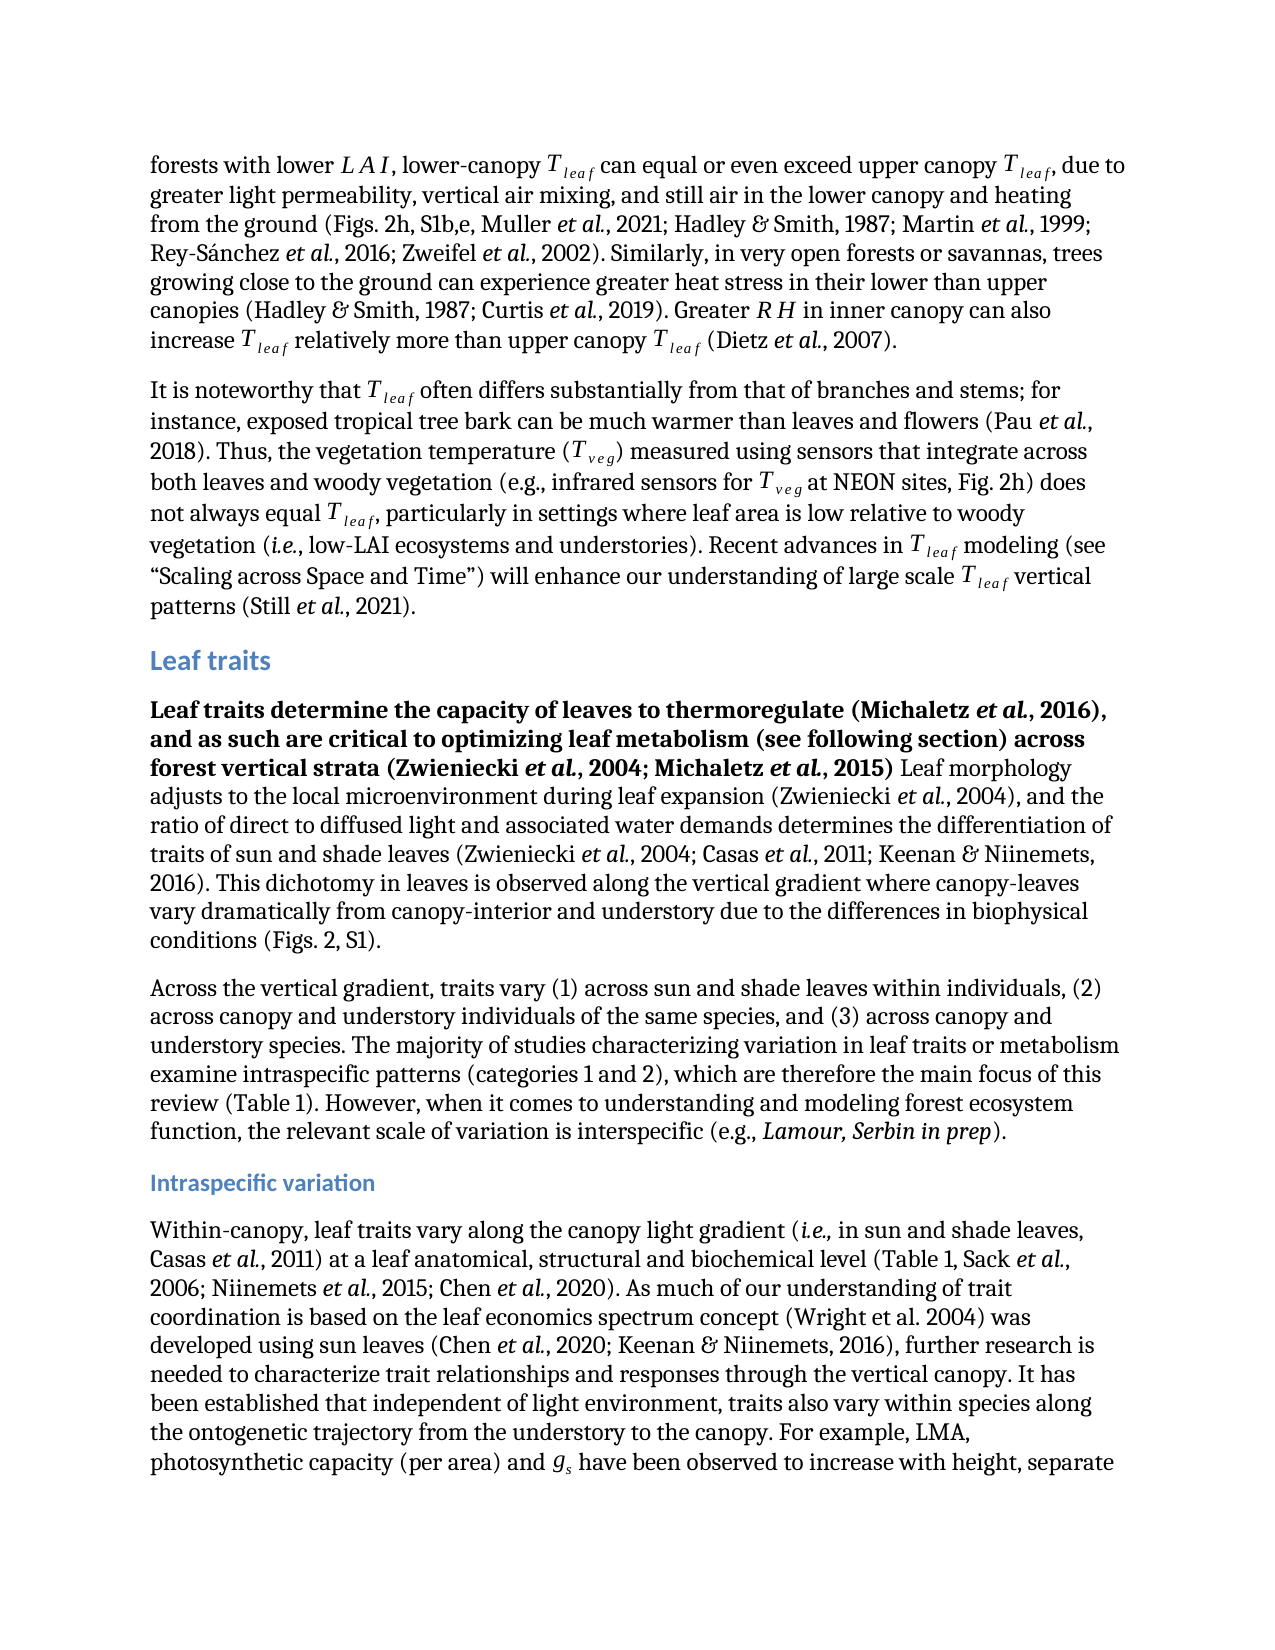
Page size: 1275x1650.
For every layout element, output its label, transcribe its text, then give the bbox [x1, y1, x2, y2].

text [150, 150, 1125, 356]
subtitle Intraspecific variation [150, 1167, 1125, 1197]
text Across the vertical gradient, traits vary (1) across sun and shade leaves within individuals, (2) across canopy and understory individuals of the same species, and (3) across canopy and understory species. The majority of studies characterizing variation in leaf traits or metabolism examine intraspecific patterns (categories 1 and 2), which are therefore the main focus of this review (Table 1). However, when it comes to understanding and modeling forest ecosystem function, the relevant scale of variation is interspecific (e.g., Lamour, Serbin in prep). [150, 973, 1125, 1146]
text It is noteworthy that often differs substantially from that of branches and stems; for instance, exposed tropical tree bark can be much warmer than leaves and flowers (Pau et al., 2018). Thus, the vegetation temperature () measured using sensors that integrate across both leaves and woody vegetation (e.g., infrared sensors for at NEON sites, Fig. 2h) does not always equal , particularly in settings where leaf area is low relative to woody vegetation (i.e., low-LAI ecosystems and understories). Recent advances in modeling (see “Scaling across Space and Time”) will enhance our understanding of large scale vertical patterns (Still et al., 2021). [150, 375, 1125, 621]
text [150, 1216, 1125, 1477]
subtitle Leaf traits [150, 642, 1125, 677]
text Leaf traits determine the capacity of leaves to thermoregulate (Michaletz et al., 2016), and as such are critical to optimizing leaf metabolism (see following section) across forest vertical strata (Zwieniecki et al., 2004; Michaletz et al., 2015) Leaf morphology adjusts to the local microenvironment during leaf expansion (Zwieniecki et al., 2004), and the ratio of direct to diffused light and associated water demands determines the differentiation of traits of sun and shade leaves (Zwieniecki et al., 2004; Casas et al., 2011; Keenan & Niinemets, 2016). This dichotomy in leaves is observed along the vertical gradient where canopy-leaves vary dramatically from canopy-interior and understory due to the differences in biophysical conditions (Figs. 2, S1). [150, 696, 1125, 955]
